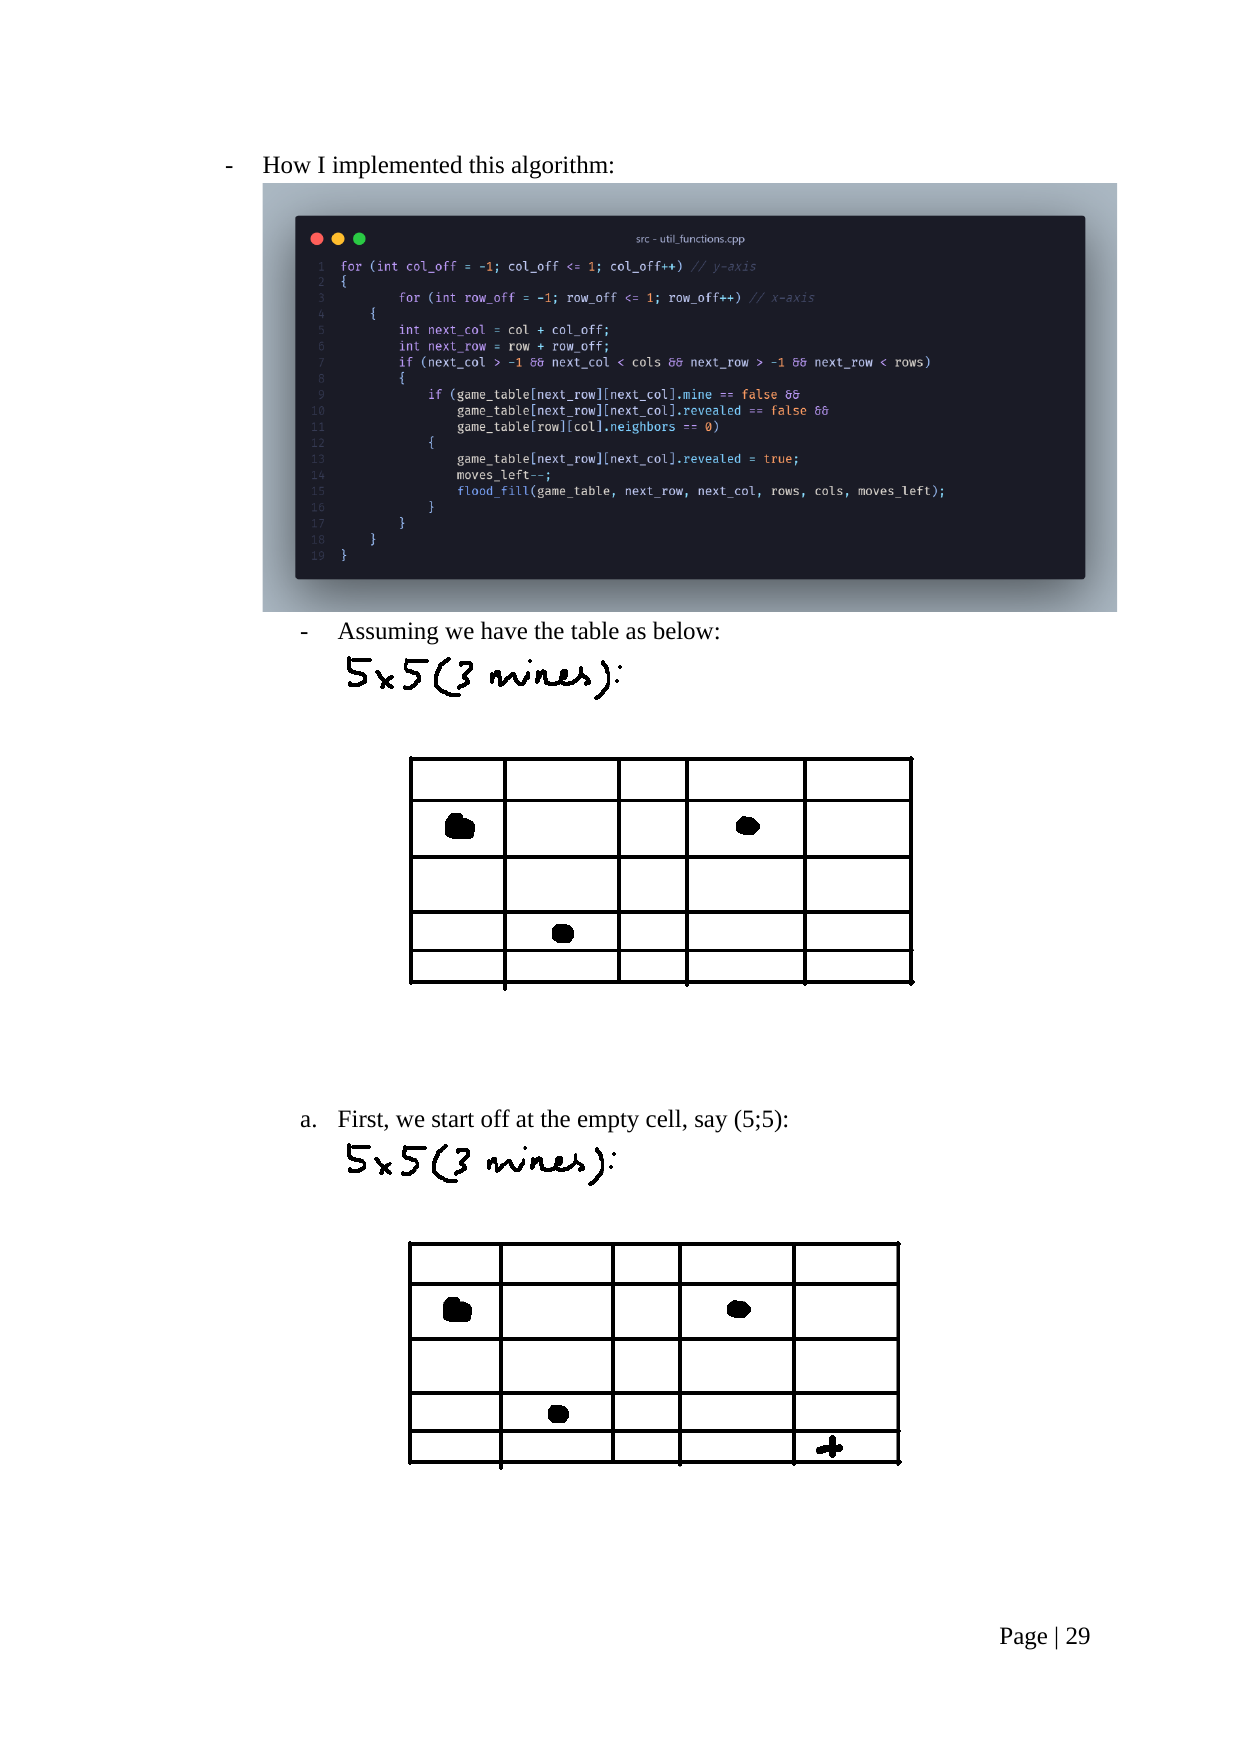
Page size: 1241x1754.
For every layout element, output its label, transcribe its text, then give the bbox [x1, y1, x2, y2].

picture [262, 183, 1118, 612]
picture [337, 649, 1155, 1100]
picture [337, 1136, 1137, 1577]
